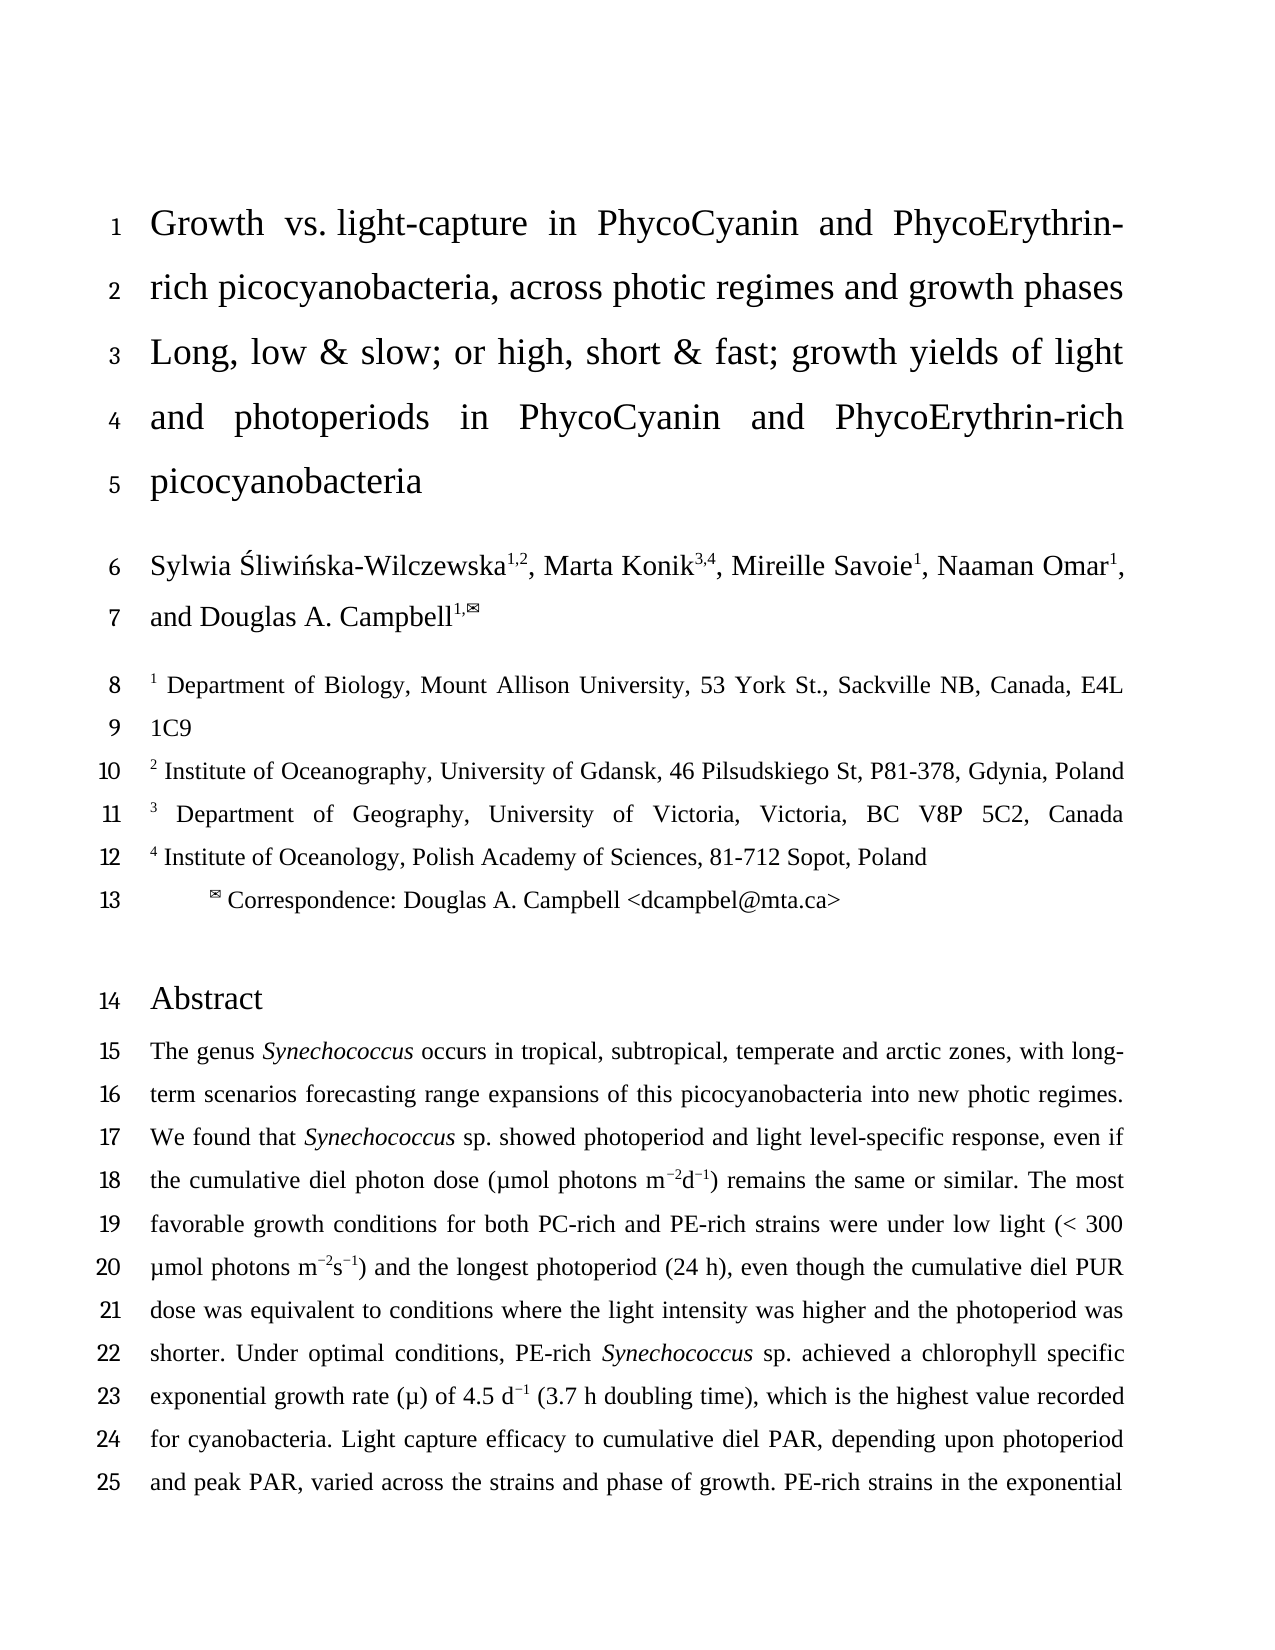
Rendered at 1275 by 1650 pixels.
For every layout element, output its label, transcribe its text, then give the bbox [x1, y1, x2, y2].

text ✉ Correspondence: Douglas A. Campbell <> [150, 886, 1125, 914]
text Sylwia Śliwińska-Wilczewska1,2, Marta Konik3,4, Mireille Savoie1, Naaman Omar1, and Douglas A. Campbell1,✉ [150, 548, 1125, 632]
title Growth vs. light-capture in PhycoCyanin and PhycoErythrin-rich picocyanobacteria, across photic regimes and growth phases Long, low & slow; or high, short & fast; growth yields of light and photoperiods in PhycoCyanin and PhycoErythrin-rich picocyanobacteria [150, 200, 1125, 502]
text 1 Department of Biology, Mount Allison University, 53 York St., Sackville NB, Canada, E4L 1C9 2 Institute of Oceanography, University of Gdansk, 46 Pilsudskiego St, P81-378, Gdynia, Poland 3 Department of Geography, University of Victoria, Victoria, BC V8P 5C2, Canada 4 Institute of Oceanology, Polish Academy of Sciences, 81-712 Sopot, Poland [150, 670, 1125, 871]
subtitle Abstract [150, 979, 1125, 1017]
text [150, 1036, 1125, 1496]
